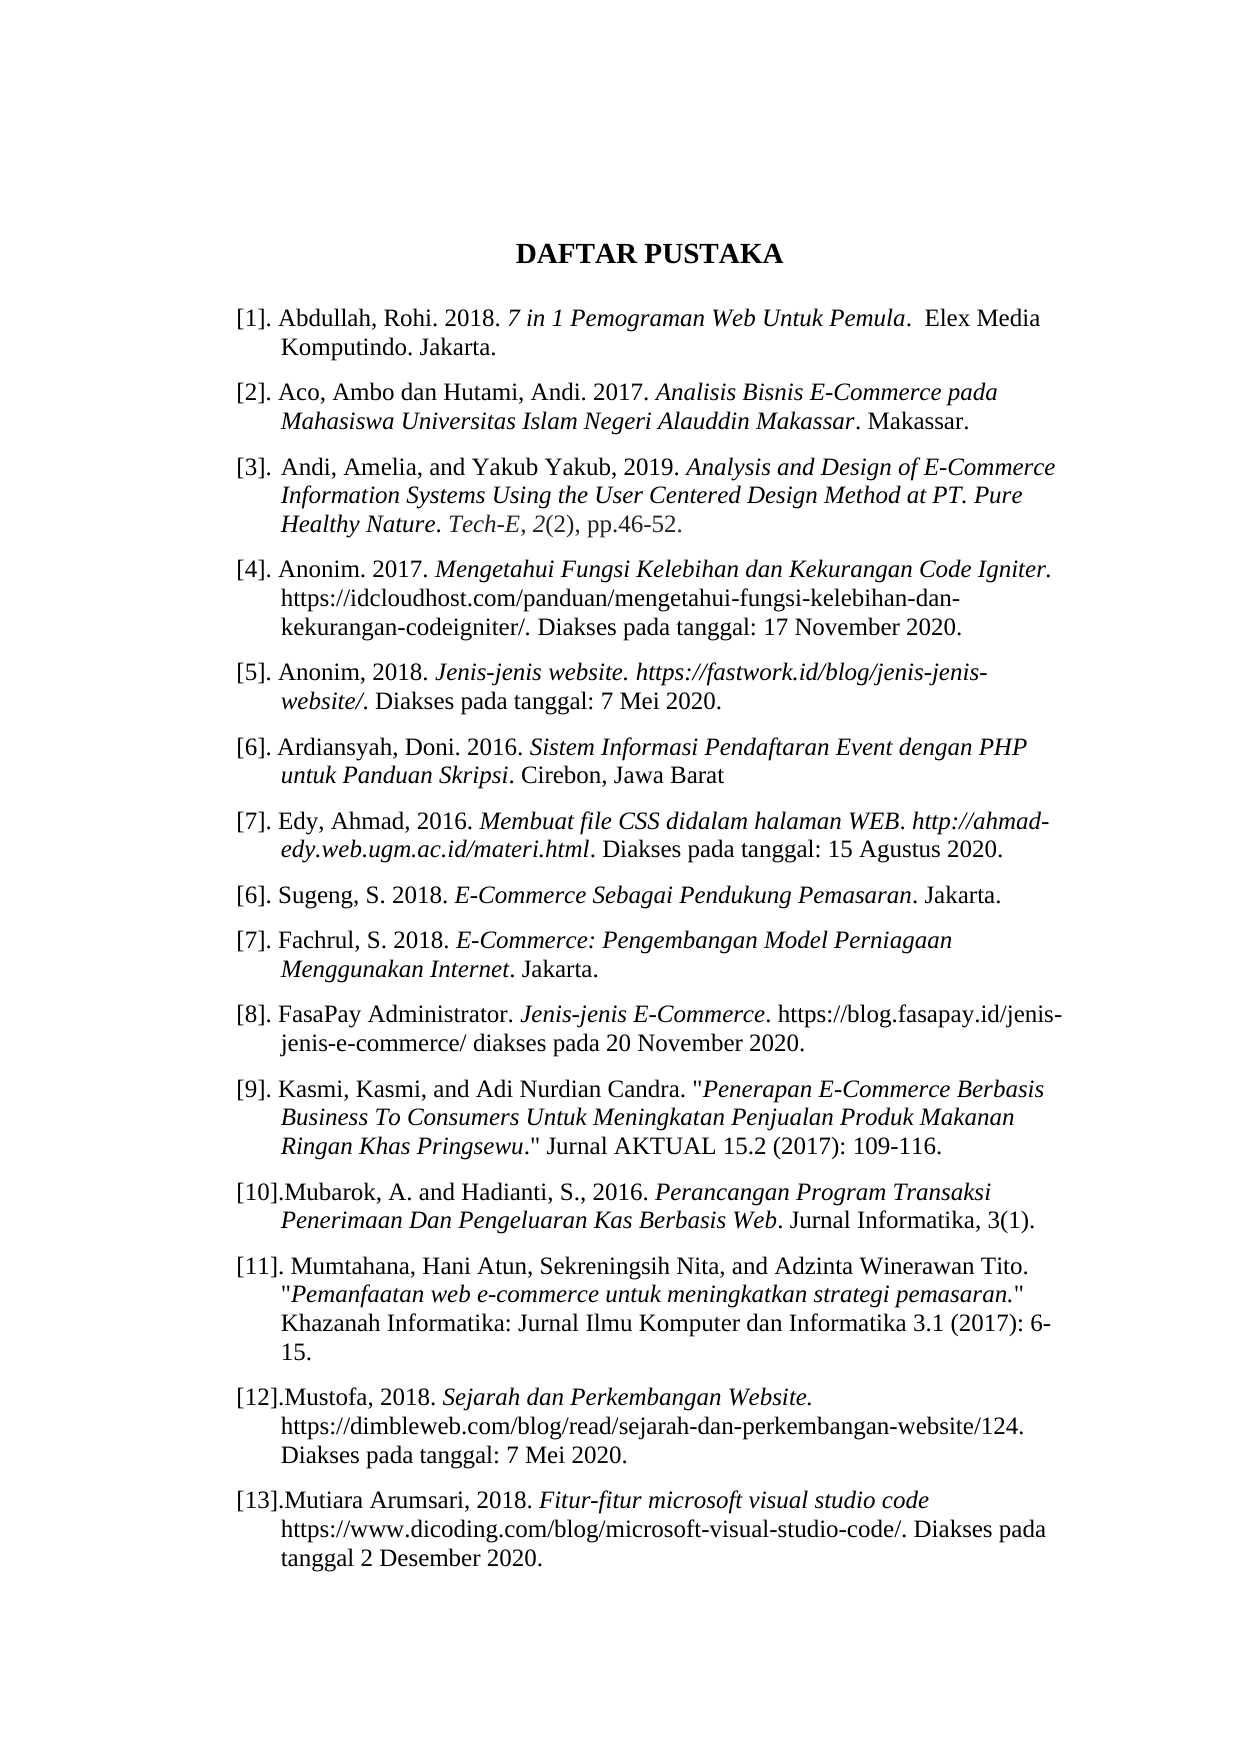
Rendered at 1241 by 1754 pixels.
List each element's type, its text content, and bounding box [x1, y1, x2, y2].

text [9]. Kasmi, Kasmi, and Adi Nurdian Candra. "Penerapan E-Commerce Berbasis Business To Consumers Untuk Meningkatan Penjualan Produk Makanan Ringan Khas Pringsewu." Jurnal AKTUAL 15.2 (2017): 109-116. [236, 1074, 1063, 1160]
text [10].Mubarok, A. and Hadianti, S., 2016. Perancangan Program Transaksi Penerimaan Dan Pengeluaran Kas Berbasis Web. Jurnal Informatika, 3(1). [236, 1177, 1063, 1234]
text [3]. Andi, Amelia, and Yakub Yakub, 2019. Analysis and Design of E-Commerce Information Systems Using the User Centered Design Method at PT. Pure Healthy Nature. Tech-E, 2(2), pp.46-52. [236, 452, 1063, 538]
text [8]. FasaPay Administrator. Jenis-jenis E-Commerce. https://blog.fasapay.id/jenis-jenis-e-commerce/ diakses pada 20 November 2020. [236, 999, 1063, 1057]
text [6]. Sugeng, S. 2018. E-Commerce Sebagai Pendukung Pemasaran. Jakarta. [236, 880, 1063, 909]
text [11]. Mumtahana, Hani Atun, Sekreningsih Nita, and Adzinta Winerawan Tito. "Pemanfaatan web e-commerce untuk meningkatkan strategi pemasaran." Khazanah Informatika: Jurnal Ilmu Komputer dan Informatika 3.1 (2017): 6-15. [236, 1251, 1063, 1366]
text DAFTAR PUSTAKA [236, 236, 1063, 270]
text [7]. Edy, Ahmad, 2016. Membuat file CSS didalam halaman WEB. http://ahmad-edy.web.ugm.ac.id/materi.html. Diakses pada tanggal: 15 Agustus 2020. [236, 806, 1063, 863]
text [7]. Fachrul, S. 2018. E-Commerce: Pengembangan Model Perniagaan Menggunakan Internet. Jakarta. [236, 925, 1063, 983]
text [1]. Abdullah, Rohi. 2018. 7 in 1 Pemograman Web Untuk Pemula. Elex Media Komputindo. Jakarta. [236, 303, 1063, 361]
text [5]. Anonim, 2018. Jenis-jenis website. https://fastwork.id/blog/jenis-jenis-website/. Diakses pada tanggal: 7 Mei 2020. [236, 657, 1063, 715]
text [6]. Ardiansyah, Doni. 2016. Sistem Informasi Pendaftaran Event dengan PHP untuk Panduan Skripsi. Cirebon, Jawa Barat [236, 732, 1063, 789]
text [4]. Anonim. 2017. Mengetahui Fungsi Kelebihan dan Kekurangan Code Igniter. https://idcloudhost.com/panduan/mengetahui-fungsi-kelebihan-dan-kekurangan-codeigniter/. Diakses pada tanggal: 17 November 2020. [236, 554, 1063, 641]
text [2]. Aco, Ambo dan Hutami, Andi. 2017. Analisis Bisnis E-Commerce pada Mahasiswa Universitas Islam Negeri Alauddin Makassar. Makassar. [236, 377, 1063, 435]
text [13].Mutiara Arumsari, 2018. Fitur-fitur microsoft visual studio code https://www.dicoding.com/blog/microsoft-visual-studio-code/. Diakses pada tanggal 2 Desember 2020. [236, 1485, 1063, 1572]
text [12].Mustofa, 2018. Sejarah dan Perkembangan Website. https://dimbleweb.com/blog/read/sejarah-dan-perkembangan-website/124. Diakses pada tanggal: 7 Mei 2020. [236, 1382, 1063, 1469]
